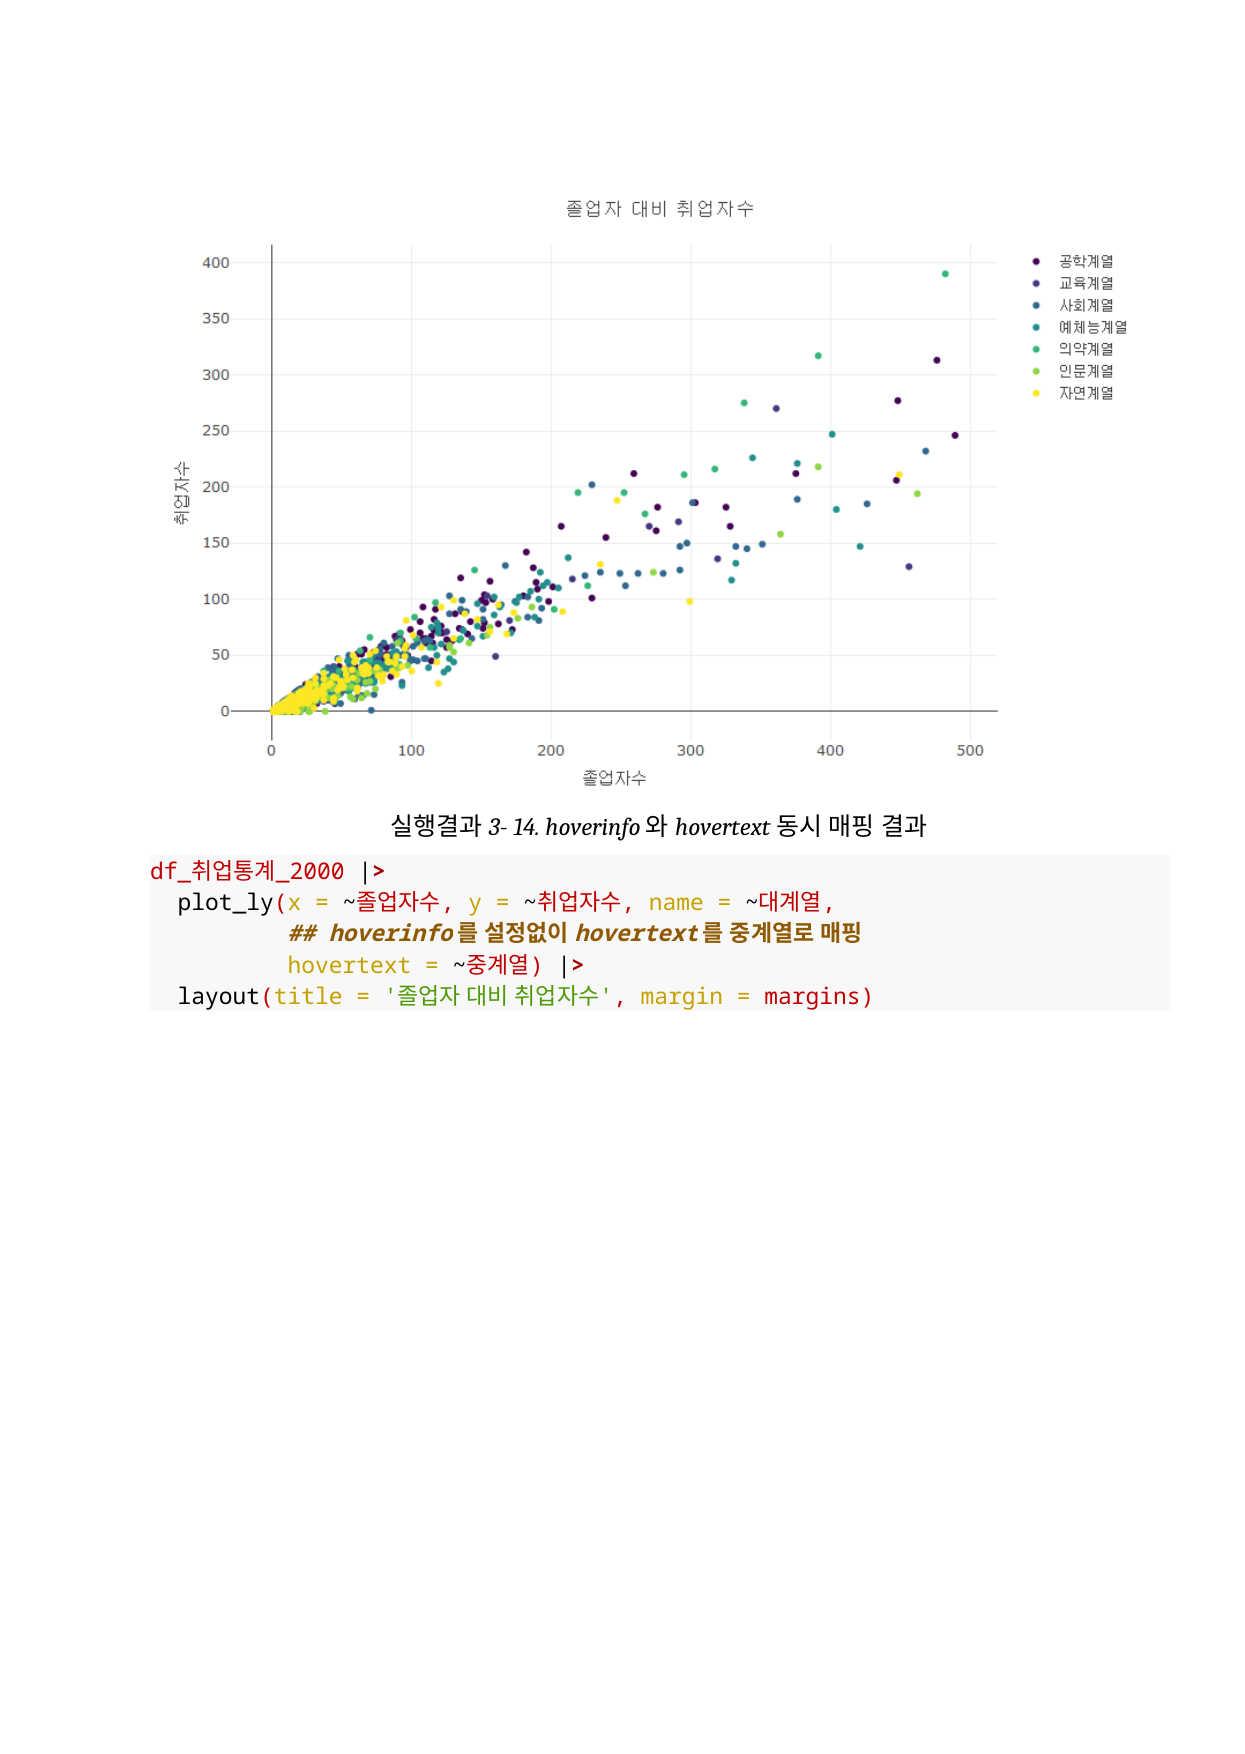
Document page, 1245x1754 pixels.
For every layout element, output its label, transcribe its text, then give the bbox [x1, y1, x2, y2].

picture [172, 187, 1148, 788]
text df_취업통계_2000 |> plot_ly(x = ~졸업자수, y = ~취업자수, name = ~대계열, ## hoverinfo를 설정없이 hovertext를 중계열로 매핑 hovertext = ~중계열) |> layout(title = '졸업자 대비 취업자수', margin = margins) [150, 855, 1170, 1011]
text 실행결과 3- . hoverinfo와 hovertext 동시 매핑 결과 [150, 808, 1170, 842]
